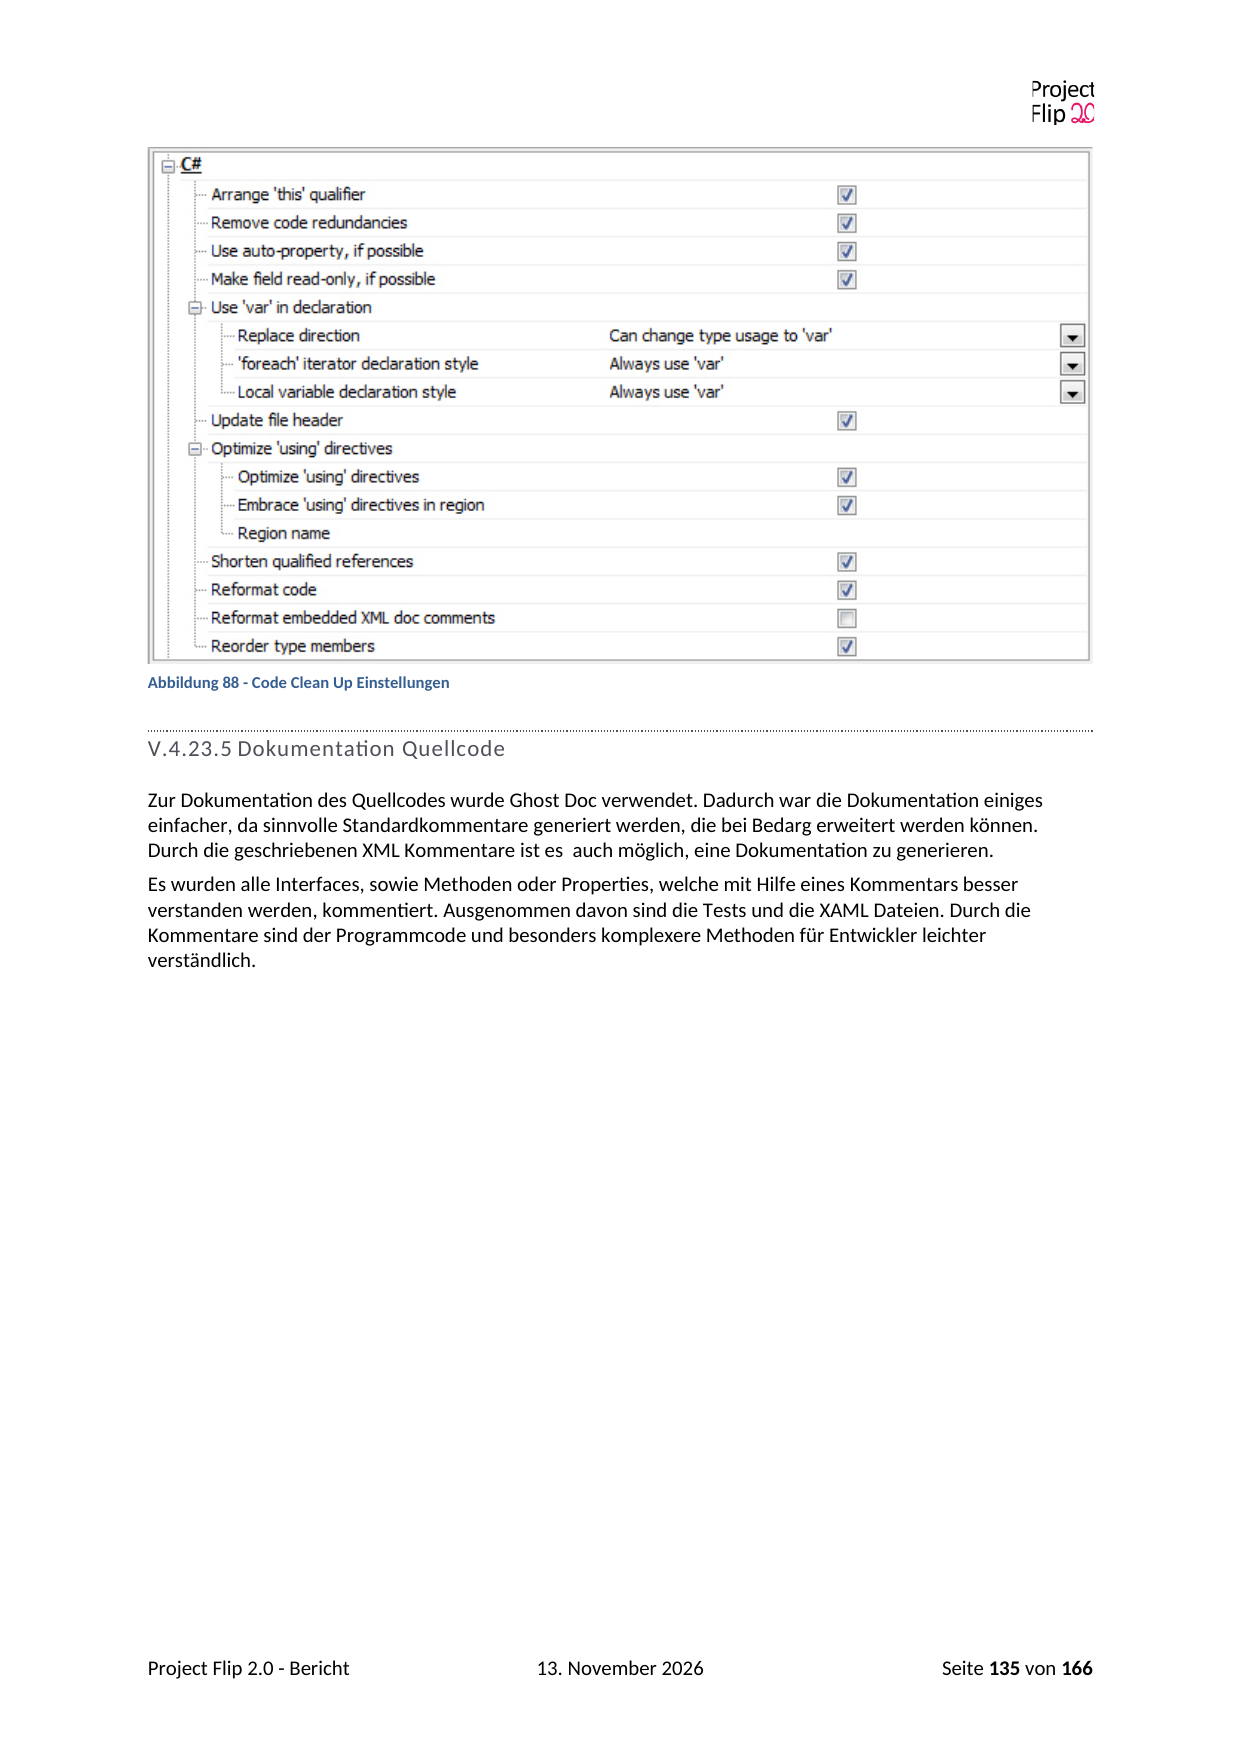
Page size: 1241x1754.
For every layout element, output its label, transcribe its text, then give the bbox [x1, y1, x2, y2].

picture [1081, 79, 1097, 124]
text Es wurden alle Interfaces, sowie Methoden oder Properties, welche mit Hilfe eines Kommentars besser verstanden werden, kommentiert. Ausgenommen davon sind die Tests und die XAML Dateien. Durch die Kommentare sind der Programmcode und besonders komplexere Methoden für Entwickler leichter verständlich. [148, 871, 1093, 973]
picture [147, 147, 1093, 664]
text Zur Dokumentation des Quellcodes wurde Ghost Doc verwendet. Dadurch war die Dokumentation einiges einfacher, da sinnvolle Standardkommentare generiert werden, die bei Bedarg erweitert werden können. Durch die geschriebenen XML Kommentare ist es auch möglich, eine Dokumentation zu generieren. [148, 787, 1093, 863]
subtitle Dokumentation Quellcode [148, 730, 1093, 762]
